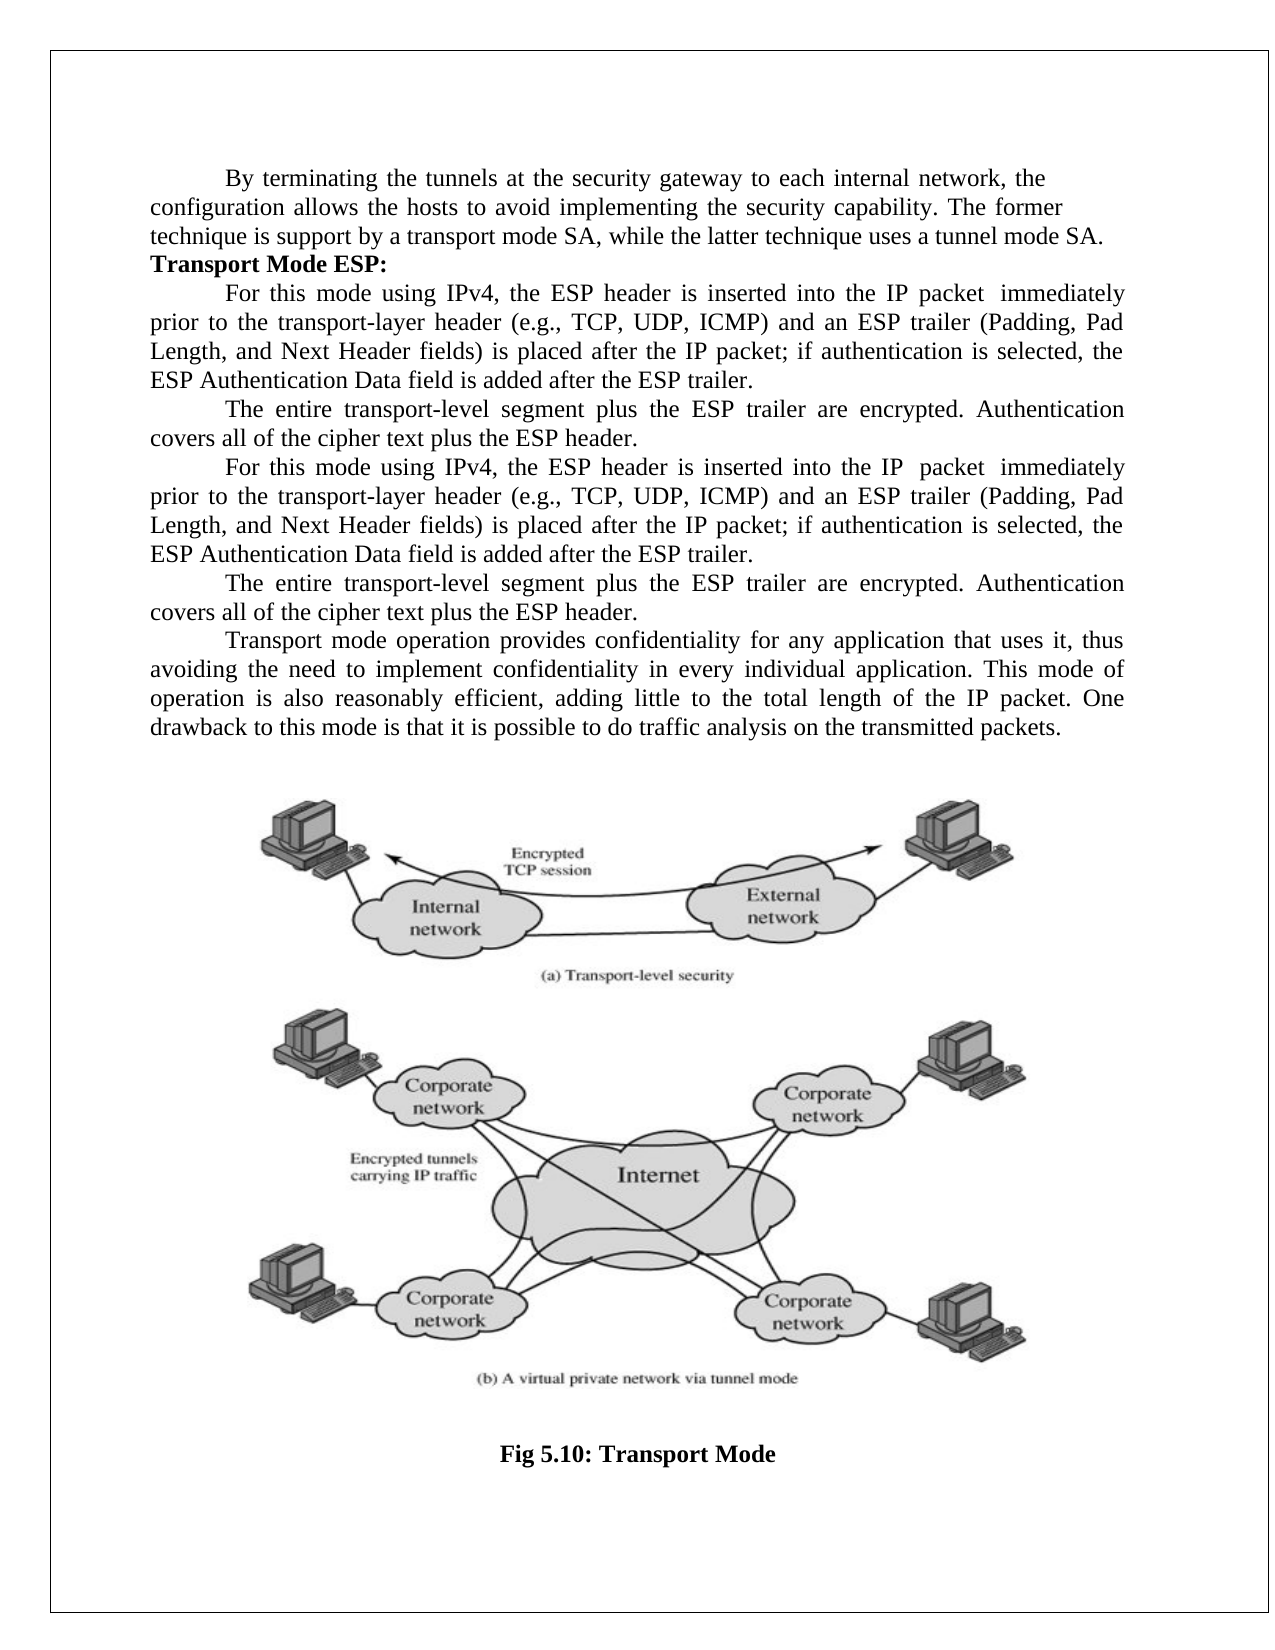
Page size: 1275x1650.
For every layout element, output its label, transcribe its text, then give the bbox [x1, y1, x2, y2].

text The entire transport-level segment plus the ESP trailer are encrypted. Authentication covers all of the cipher text plus the ESP header. [150, 394, 1125, 452]
text For this mode using IPv4, the ESP header is inserted into the IP packet immediately prior to the transport-layer header (e.g., TCP, UDP, ICMP) and an ESP trailer (Padding, Pad Length, and Next Header fields) is placed after the IP packet; if authentication is selected, the ESP Authentication Data field is added after the ESP trailer. [150, 278, 1125, 394]
text By terminating the tunnels at the security gateway to each internal network, the configuration allows the hosts to avoid implementing the security capability. The former technique is support by a transport mode SA, while the latter technique uses a tunnel mode SA. Transport Mode ESP: [150, 163, 1138, 278]
text Transport mode operation provides confidentiality for any application that uses it, thus avoiding the need to implement confidentiality in every individual application. This mode of operation is also reasonably efficient, adding little to the total length of the IP packet. One drawback to this mode is that it is possible to do traffic analysis on the transmitted packets. [150, 626, 1125, 741]
subtitle Fig 5.10: Transport Mode [148, 1439, 1127, 1468]
text For this mode using IPv4, the ESP header is inserted into the IP packet immediately prior to the transport-layer header (e.g., TCP, UDP, ICMP) and an ESP trailer (Padding, Pad Length, and Next Header fields) is placed after the IP packet; if authentication is selected, the ESP Authentication Data field is added after the ESP trailer. [150, 452, 1125, 568]
picture [246, 798, 1030, 1389]
text The entire transport-level segment plus the ESP trailer are encrypted. Authentication covers all of the cipher text plus the ESP header. [150, 568, 1126, 626]
